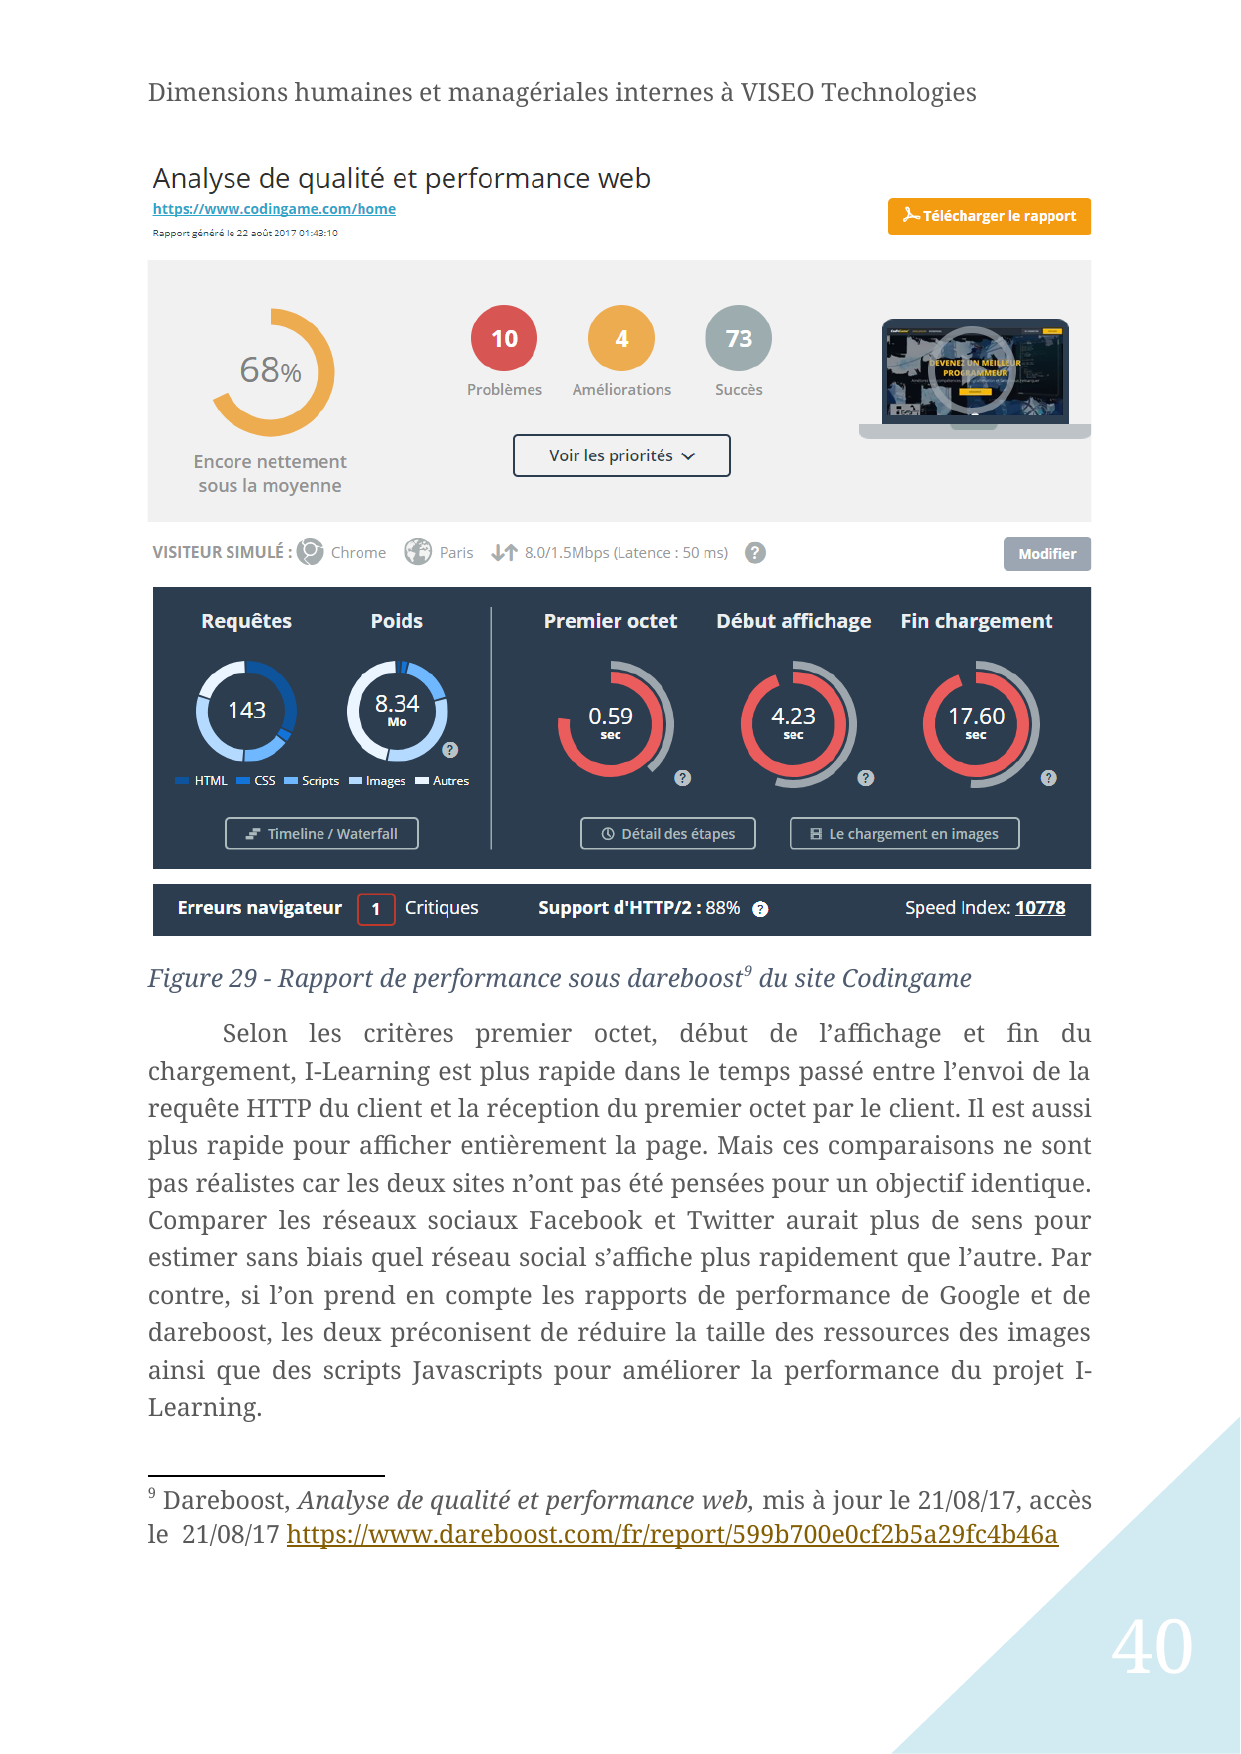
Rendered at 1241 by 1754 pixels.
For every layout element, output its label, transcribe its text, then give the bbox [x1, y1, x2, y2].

picture [147, 147, 1092, 937]
text Selon les critères premier octet, début de l’affichage et fin du chargement, I-Learning est plus rapide dans le temps passé entre l’envoi de la requête HTTP du client et la réception du premier octet par le client. Il est aussi plus rapide pour afficher entièrement la page. Mais ces comparaisons ne sont pas réalistes car les deux sites n’ont pas été pensées pour un objectif identique. Comparer les réseaux sociaux Facebook et Twitter aurait plus de sens pour estimer sans biais quel réseau social s’affiche plus rapidement que l’autre. Par contre, si l’on prend en compte les rapports de performance de Google et de dareboost, les deux préconisent de réduire la taille des ressources des images ainsi que des scripts Javascripts pour améliorer la performance du projet I-Learning. [148, 1016, 1093, 1461]
text Figure 29 - Rapport de performance sous dareboost du site Codingame [148, 961, 1093, 995]
